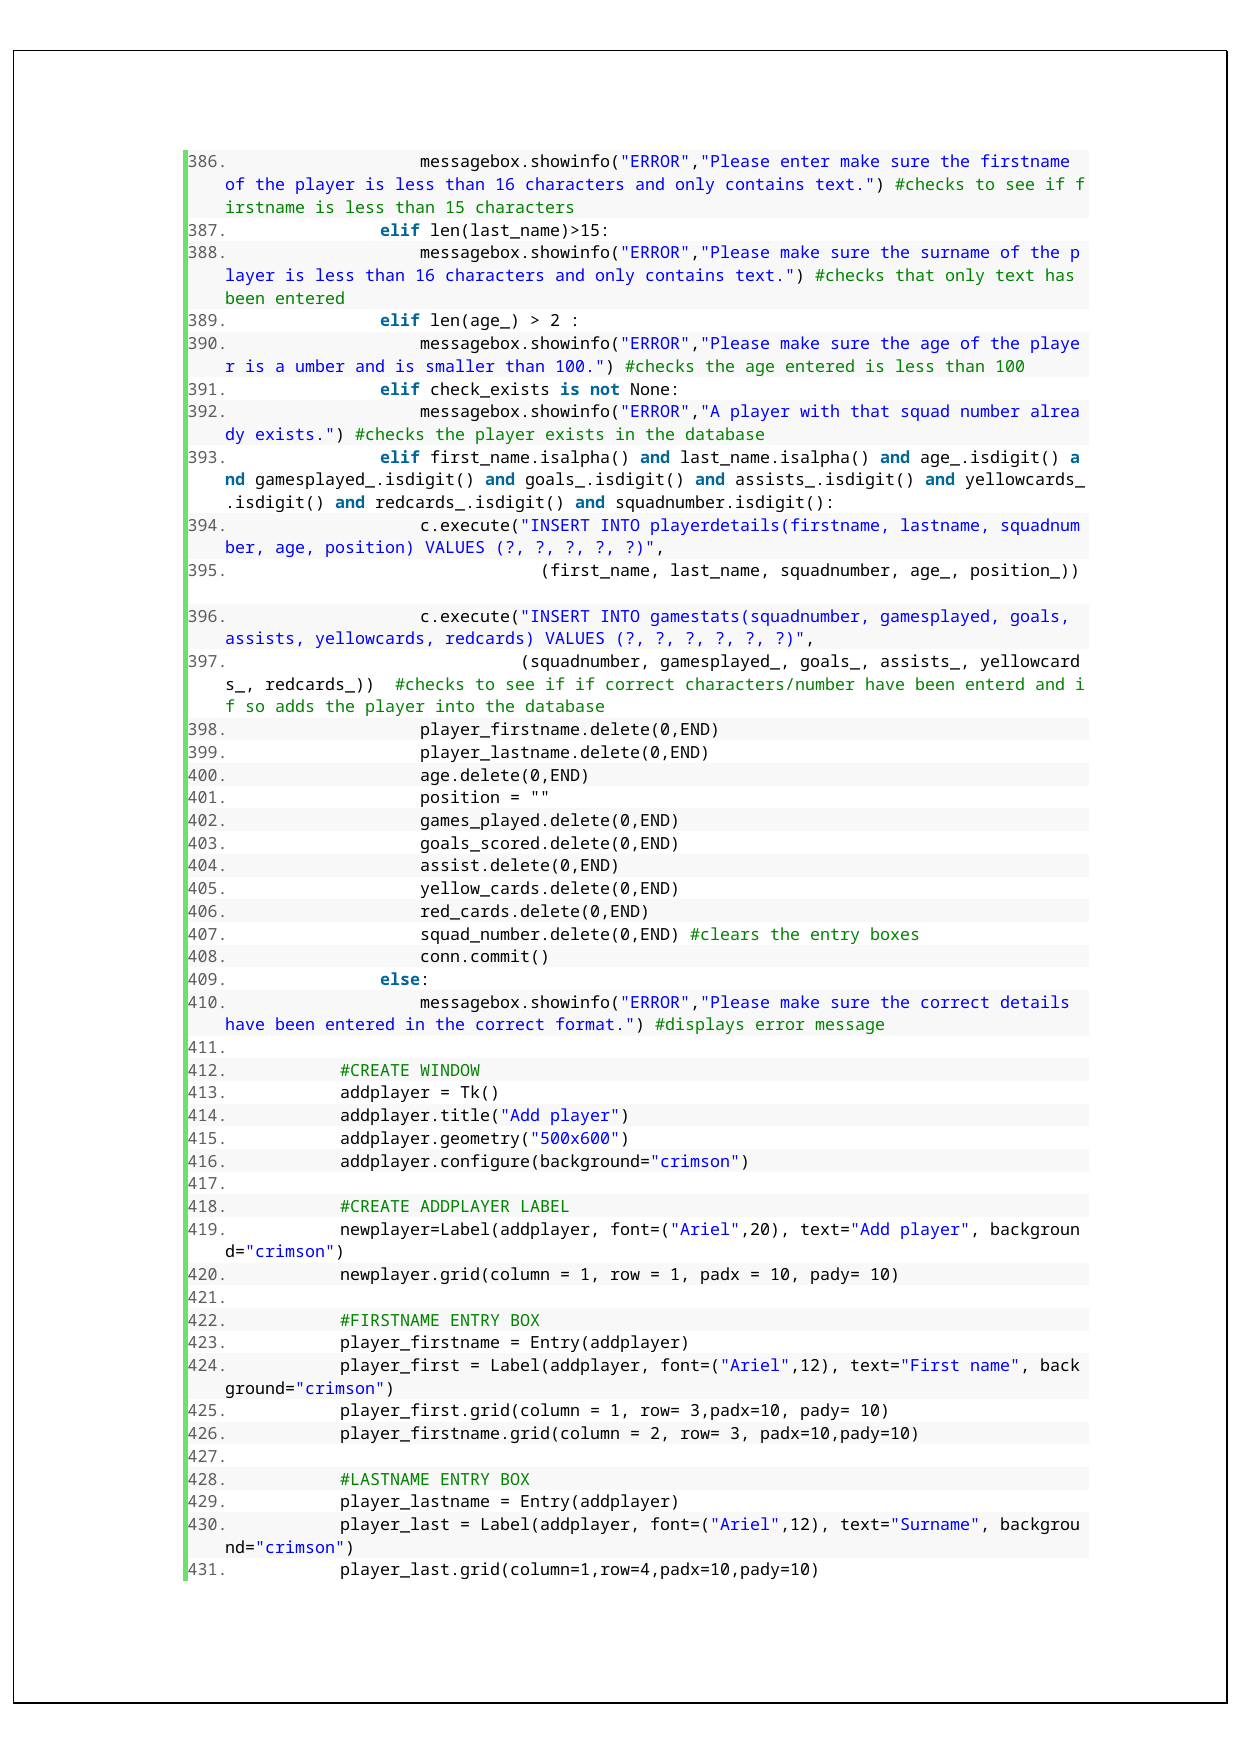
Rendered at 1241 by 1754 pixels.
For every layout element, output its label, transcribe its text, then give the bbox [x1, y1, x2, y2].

list c.execute("INSERT INTO gamestats(squadnumber, gamesplayed, goals, assists, yellowcards, redcards) VALUES (?, ?, ?, ?, ?, ?)", [188, 604, 1089, 649]
list messagebox.showinfo("ERROR","Please make sure the surname of the player is less than 16 characters and only contains text.") #checks that only text has been entered [188, 241, 1089, 309]
list addplayer.configure(background="crimson") [188, 1149, 1089, 1172]
list addplayer = Tk() [188, 1081, 1089, 1104]
list red_cards.delete(0,END) [188, 899, 1089, 922]
list #CREATE WINDOW [188, 1058, 1089, 1081]
list assist.delete(0,END) [188, 854, 1089, 877]
list player_last = Label(addplayer, font=("Ariel",12), text="Surname", background="crimson") [188, 1512, 1089, 1558]
list conn.commit() [188, 945, 1089, 967]
list player_firstname = Entry(addplayer) [188, 1331, 1089, 1353]
list newplayer=Label(addplayer, font=("Ariel",20), text="Add player", background="crimson") [188, 1217, 1089, 1263]
list newplayer.grid(column = 1, row = 1, padx = 10, pady= 10) [188, 1263, 1089, 1285]
list player_firstname.delete(0,END) [188, 718, 1089, 740]
list #FIRSTNAME ENTRY BOX [188, 1308, 1089, 1331]
list messagebox.showinfo("ERROR","Please enter make sure the firstname of the player is less than 16 characters and only contains text.") #checks to see if firstname is less than 15 characters [188, 150, 1089, 218]
list player_first.grid(column = 1, row= 3,padx=10, pady= 10) [188, 1399, 1089, 1422]
list yellow_cards.delete(0,END) [188, 877, 1089, 899]
list addplayer.geometry("500x600") [188, 1126, 1089, 1149]
list age.delete(0,END) [188, 763, 1089, 786]
list games_played.delete(0,END) [188, 808, 1089, 831]
list messagebox.showinfo("ERROR","Please make sure the correct details have been entered in the correct format.") #displays error message [188, 990, 1089, 1036]
list player_last.grid(column=1,row=4,padx=10,pady=10) [188, 1558, 1089, 1581]
list c.execute("INSERT INTO playerdetails(firstname, lastname, squadnumber, age, position) VALUES (?, ?, ?, ?, ?)", [188, 513, 1089, 559]
list elif first_name.isalpha() and last_name.isalpha() and age_.isdigit() and gamesplayed_.isdigit() and goals_.isdigit() and assists_.isdigit() and yellowcards_.isdigit() and redcards_.isdigit() and squadnumber.isdigit(): [188, 445, 1089, 513]
list elif len(last_name)>15: [188, 218, 1089, 241]
list else: [188, 967, 1089, 990]
list #LASTNAME ENTRY BOX [188, 1467, 1089, 1490]
list player_lastname = Entry(addplayer) [188, 1490, 1089, 1512]
list addplayer.title("Add player") [188, 1104, 1089, 1126]
list player_lastname.delete(0,END) [188, 740, 1089, 763]
list messagebox.showinfo("ERROR","A player with that squad number already exists.") #checks the player exists in the database [188, 400, 1089, 445]
list (first_name, last_name, squadnumber, age_, position_)) [188, 559, 1089, 604]
list goals_scored.delete(0,END) [188, 831, 1089, 854]
list elif check_exists is not None: [188, 377, 1089, 400]
list player_first = Label(addplayer, font=("Ariel",12), text="First name", background="crimson") [188, 1353, 1089, 1399]
list elif len(age_) > 2 : [188, 309, 1089, 332]
list messagebox.showinfo("ERROR","Please make sure the age of the player is a umber and is smaller than 100.") #checks the age entered is less than 100 [188, 332, 1089, 377]
list (squadnumber, gamesplayed_, goals_, assists_, yellowcards_, redcards_)) #checks to see if if correct characters/number have been enterd and if so adds the player into the database [188, 649, 1089, 718]
list #CREATE ADDPLAYER LABEL [188, 1194, 1089, 1217]
list squad_number.delete(0,END) #clears the entry boxes [188, 922, 1089, 945]
list position = "" [188, 786, 1089, 808]
list player_firstname.grid(column = 2, row= 3, padx=10,pady=10) [188, 1422, 1089, 1444]
